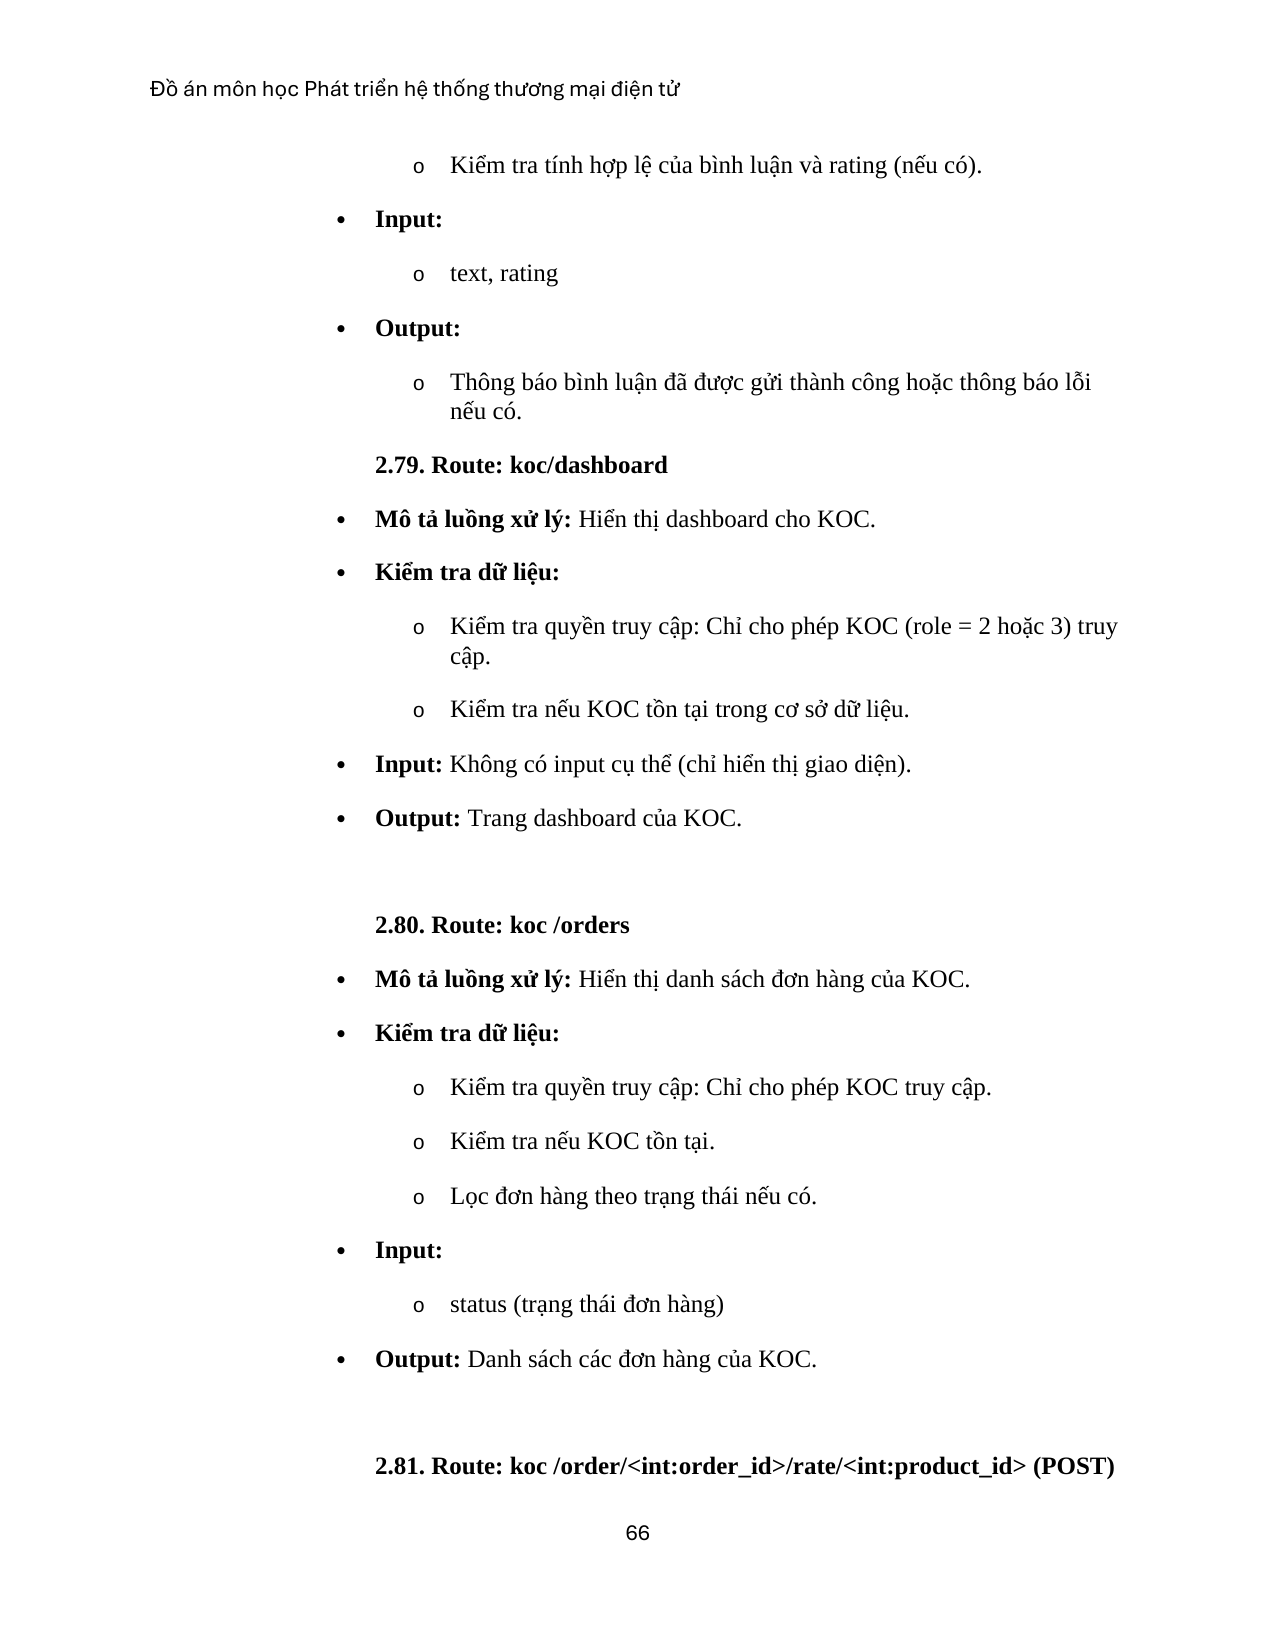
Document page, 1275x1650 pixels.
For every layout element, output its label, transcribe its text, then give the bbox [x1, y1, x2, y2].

list Output: [337, 313, 1125, 342]
list status (trạng thái đơn hàng) [412, 1289, 1125, 1319]
text 2.80. Route: koc /orders [375, 910, 1125, 939]
list Input: [337, 1235, 1125, 1264]
list Kiểm tra quyền truy cập: Chỉ cho phép KOC truy cập. [412, 1072, 1125, 1101]
list Kiểm tra nếu KOC tồn tại. [412, 1126, 1125, 1156]
list Kiểm tra tính hợp lệ của bình luận và rating (nếu có). [412, 150, 1125, 179]
list Output: Danh sách các đơn hàng của KOC. [337, 1344, 1125, 1372]
list Kiểm tra dữ liệu: [337, 557, 1125, 586]
text 2.81. Route: koc /order/<int:order_id>/rate/<int:product_id> (POST) [375, 1451, 1125, 1480]
list Input: Không có input cụ thể (chỉ hiển thị giao diện). [337, 749, 1125, 778]
text 2.79. Route: koc/dashboard [375, 450, 1125, 479]
list Input: [337, 204, 1125, 233]
list Mô tả luồng xử lý: Hiển thị danh sách đơn hàng của KOC. [337, 964, 1125, 993]
list Kiểm tra dữ liệu: [337, 1018, 1125, 1047]
list Kiểm tra quyền truy cập: Chỉ cho phép KOC (role = 2 hoặc 3) truy cập. [412, 611, 1125, 669]
list Lọc đơn hàng theo trạng thái nếu có. [412, 1181, 1125, 1210]
list Thông báo bình luận đã được gửi thành công hoặc thông báo lỗi nếu có. [412, 367, 1125, 425]
list Output: Trang dashboard của KOC. [337, 803, 1125, 832]
list text, rating [412, 258, 1125, 288]
list Mô tả luồng xử lý: Hiển thị dashboard cho KOC. [337, 504, 1125, 532]
list Kiểm tra nếu KOC tồn tại trong cơ sở dữ liệu. [412, 694, 1125, 724]
